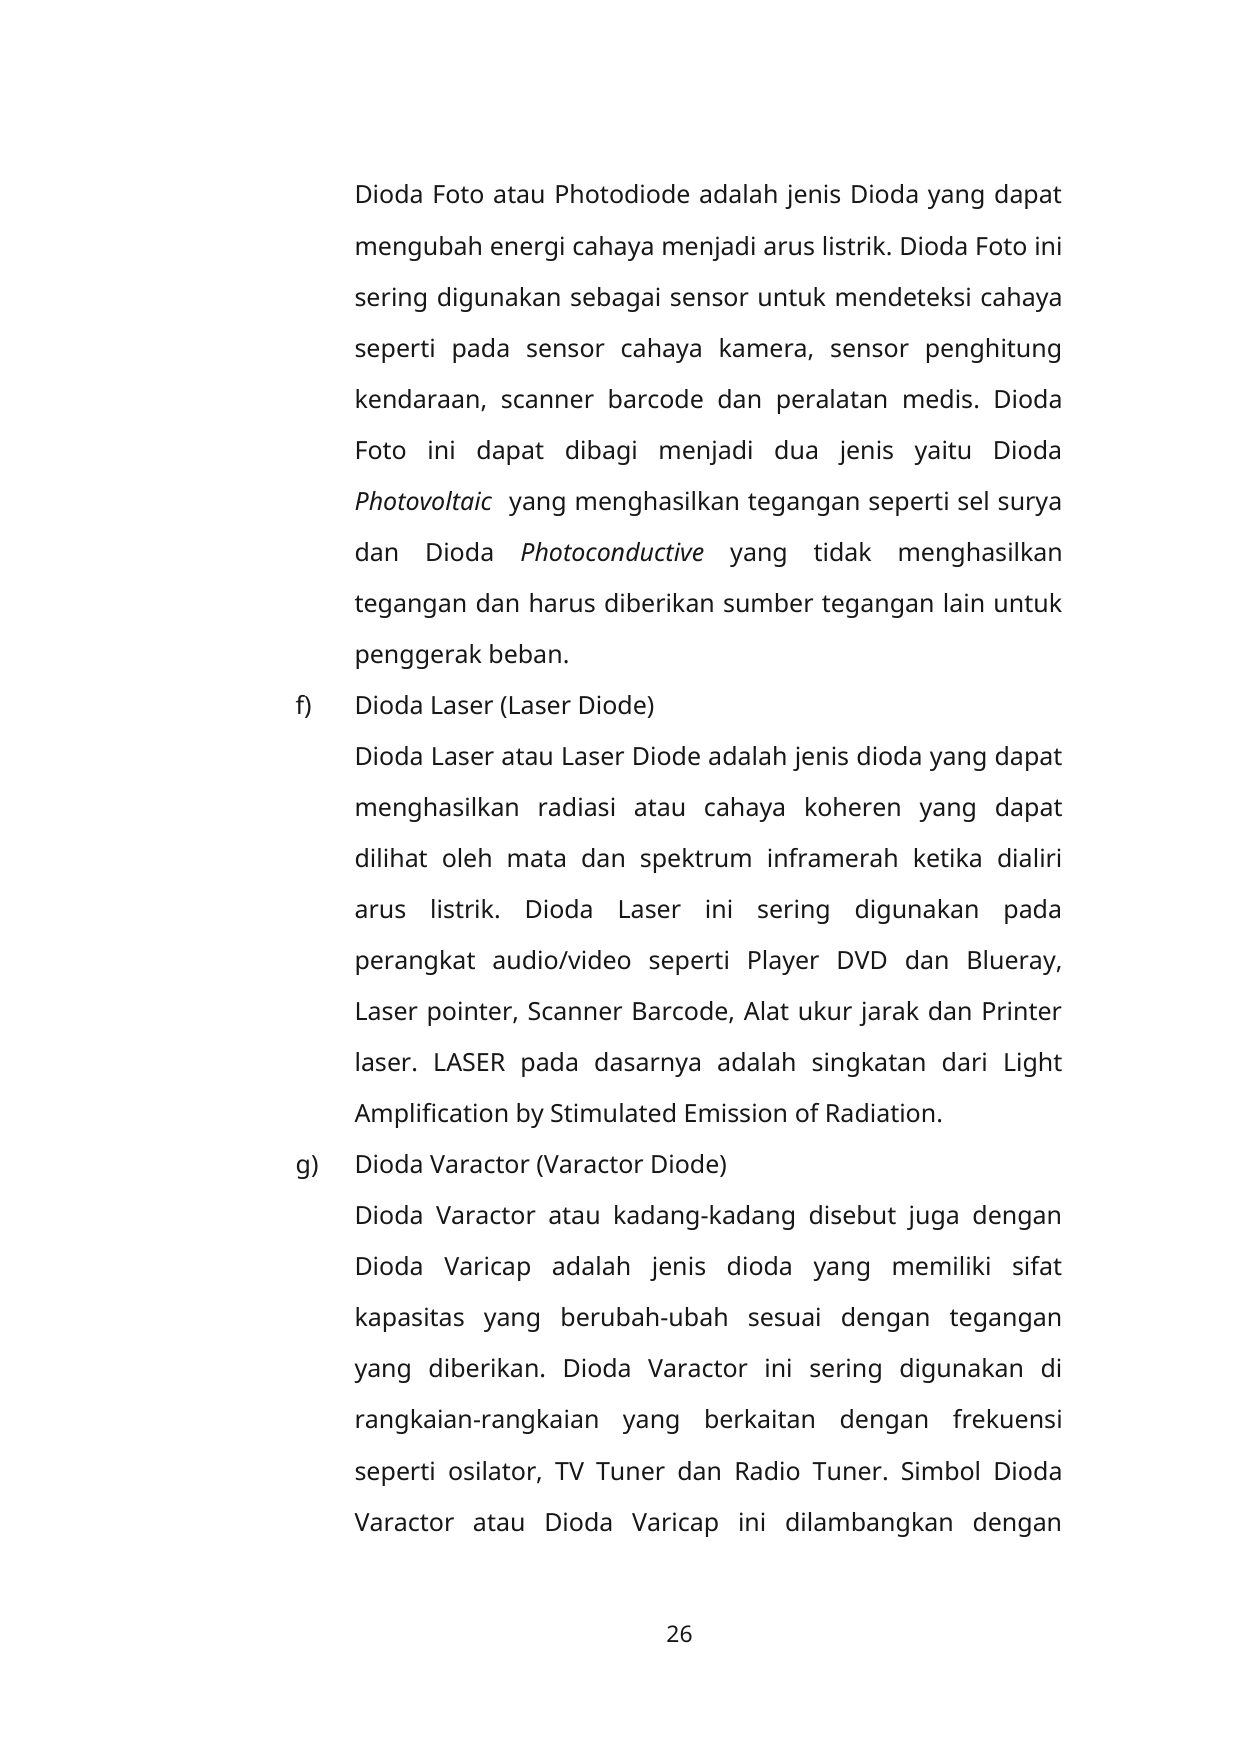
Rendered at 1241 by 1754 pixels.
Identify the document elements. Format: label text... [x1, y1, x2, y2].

list Dioda Varactor (Varactor Diode) [295, 1147, 1063, 1181]
list Dioda Laser (Laser Diode) [295, 688, 1063, 722]
list Dioda Laser atau Laser Diode adalah jenis dioda yang dapat menghasilkan radiasi atau cahaya koheren yang dapat dilihat oleh mata dan spektrum inframerah ketika dialiri arus listrik. Dioda Laser ini sering digunakan pada perangkat audio/video seperti Player DVD dan Blueray, Laser pointer, Scanner Barcode, Alat ukur jarak dan Printer laser. LASER pada dasarnya adalah singkatan dari Light Amplification by Stimulated Emission of Radiation. [354, 739, 1063, 1130]
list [354, 1198, 1063, 1538]
list Dioda Foto atau Photodiode adalah jenis Dioda yang dapat mengubah energi cahaya menjadi arus listrik. Dioda Foto ini sering digunakan sebagai sensor untuk mendeteksi cahaya seperti pada sensor cahaya kamera, sensor penghitung kendaraan, scanner barcode dan peralatan medis. Dioda Foto ini dapat dibagi menjadi dua jenis yaitu Dioda Photovoltaic yang menghasilkan tegangan seperti sel surya dan Dioda Photoconductive yang tidak menghasilkan tegangan dan harus diberikan sumber tegangan lain untuk penggerak beban. [354, 177, 1063, 671]
